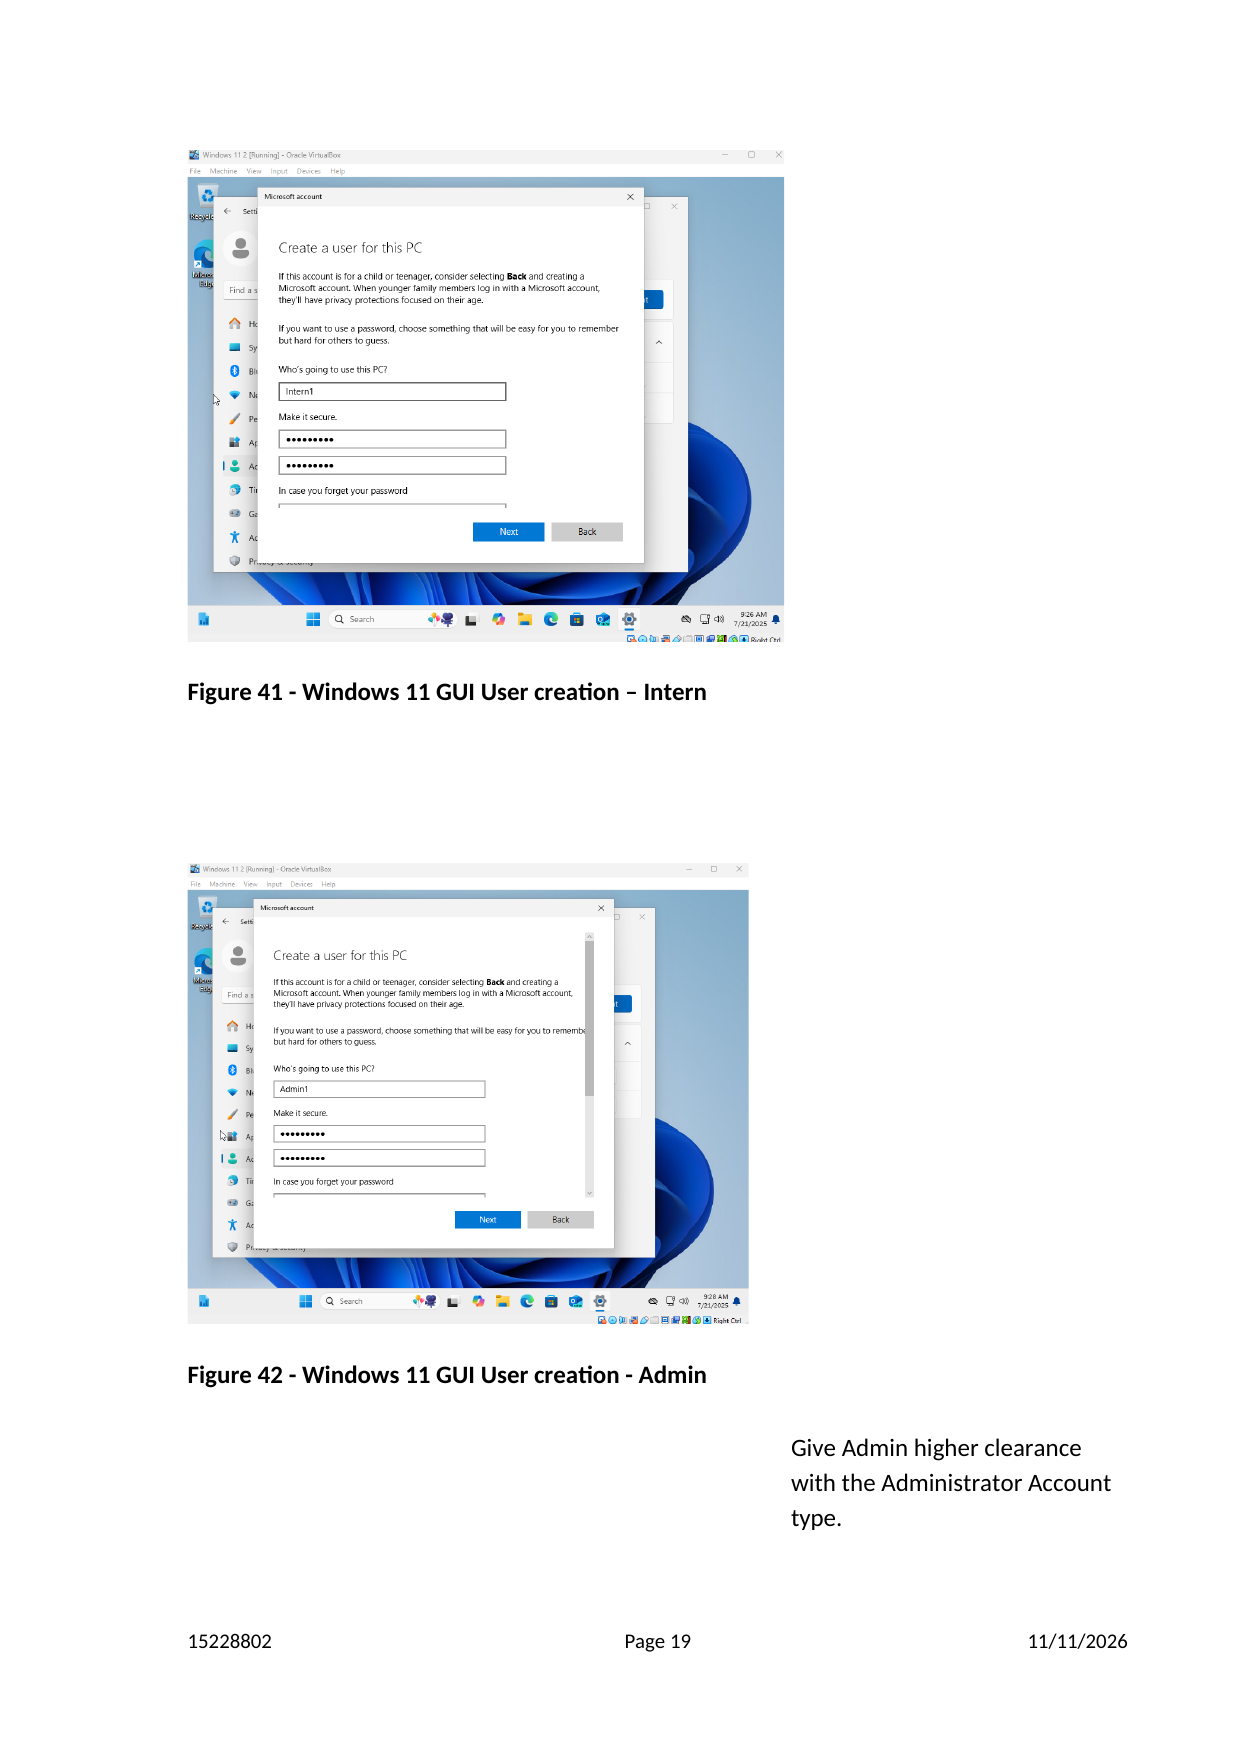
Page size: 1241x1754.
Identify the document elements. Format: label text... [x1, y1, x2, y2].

text Figure 42 - Windows 11 GUI User creation - Admin [187, 1359, 1053, 1389]
picture [187, 863, 749, 1324]
picture [187, 150, 785, 642]
text Figure 41 - Windows 11 GUI User creation – Intern [187, 676, 1053, 707]
